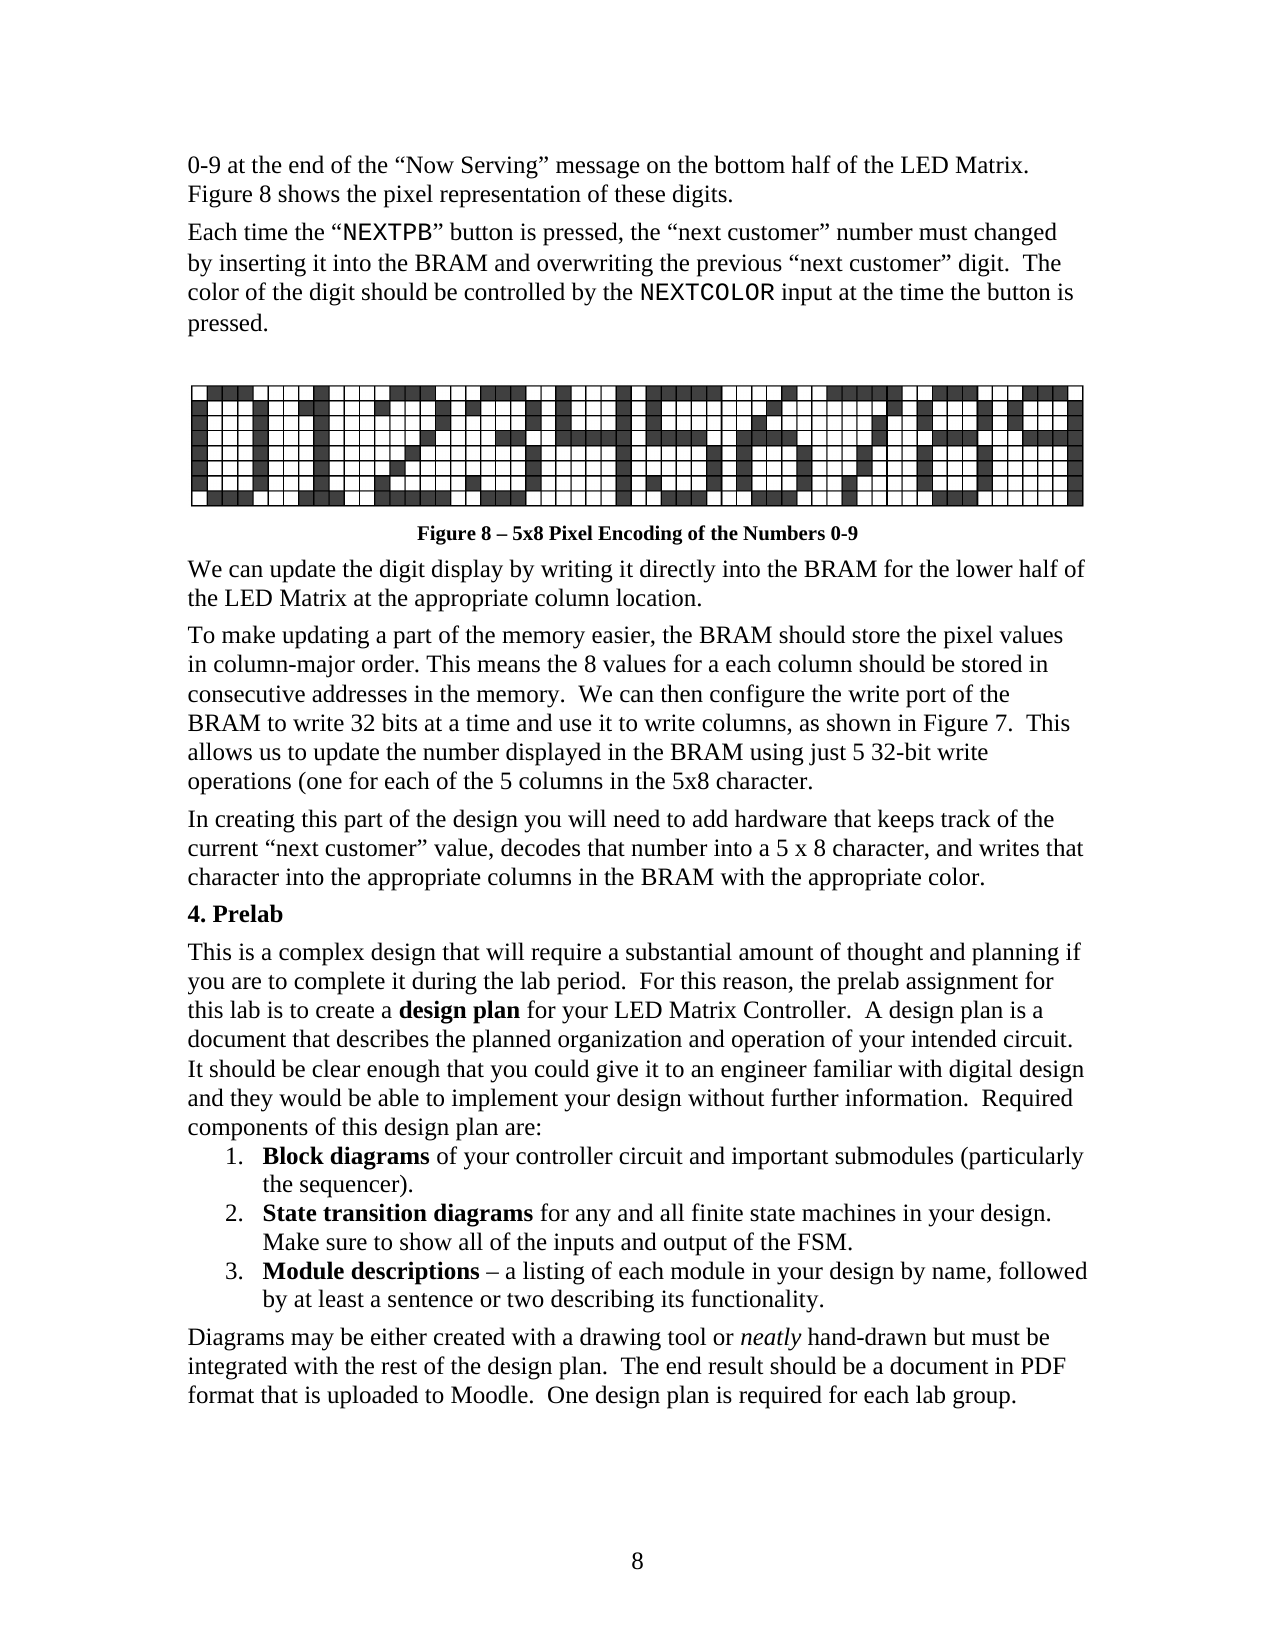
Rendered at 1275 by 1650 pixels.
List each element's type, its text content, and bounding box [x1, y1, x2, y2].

text To make updating a part of the memory easier, the BRAM should store the pixel values in column-major order. This means the 8 values for a each column should be stored in consecutive addresses in the memory. We can then configure the write port of the BRAM to write 32 bits at a time and use it to write columns, as shown in Figure 7. This allows us to update the number displayed in the BRAM using just 5 32-bit write operations (one for each of the 5 columns in the 5x8 character. [187, 620, 1087, 795]
text Each time the “NEXTPB” button is pressed, the “next customer” number must changed by inserting it into the BRAM and overwriting the previous “next customer” digit. The color of the digit should be controlled by the NEXTCOLOR input at the time the button is pressed. [187, 217, 1087, 337]
text In creating this part of the design you will need to add hardware that keeps track of the current “next customer” value, decodes that number into a 5 x 8 character, and writes that character into the appropriate columns in the BRAM with the appropriate color. [187, 803, 1087, 891]
text We can update the digit display by writing it directly into the BRAM for the lower half of the LED Matrix at the appropriate column location. [187, 553, 1087, 612]
list State transition diagrams for any and all finite state machines in your design. Make sure to show all of the inputs and output of the FSM. [225, 1198, 1087, 1256]
subtitle 4. Prelab [187, 899, 1087, 928]
text This is a complex design that will require a substantial amount of thought and planning if you are to complete it during the lab period. For this reason, the prelab assignment for this lab is to create a design plan for your LED Matrix Controller. A design plan is a document that describes the planned organization and operation of your intended circuit. It should be clear enough that you could give it to an engineer familiar with digital design and they would be able to implement your design without further information. Required components of this design plan are: [187, 937, 1087, 1141]
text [187, 150, 1087, 208]
list Block diagrams of your controller circuit and important submodules (particularly the sequencer). [225, 1141, 1087, 1198]
list Module descriptions – a listing of each module in your design by name, followed by at least a sentence or two describing its functionality. [225, 1256, 1087, 1313]
text Diagrams may be either created with a drawing tool or neatly hand-drawn but must be integrated with the rest of the design plan. The end result should be a document in PDF format that is uploaded to Moodle. One design plan is required for each lab group. [187, 1322, 1087, 1409]
text Figure 8 – 5x8 Pixel Encoding of the Numbers 0-9 [187, 516, 1087, 545]
picture [187, 382, 1088, 508]
